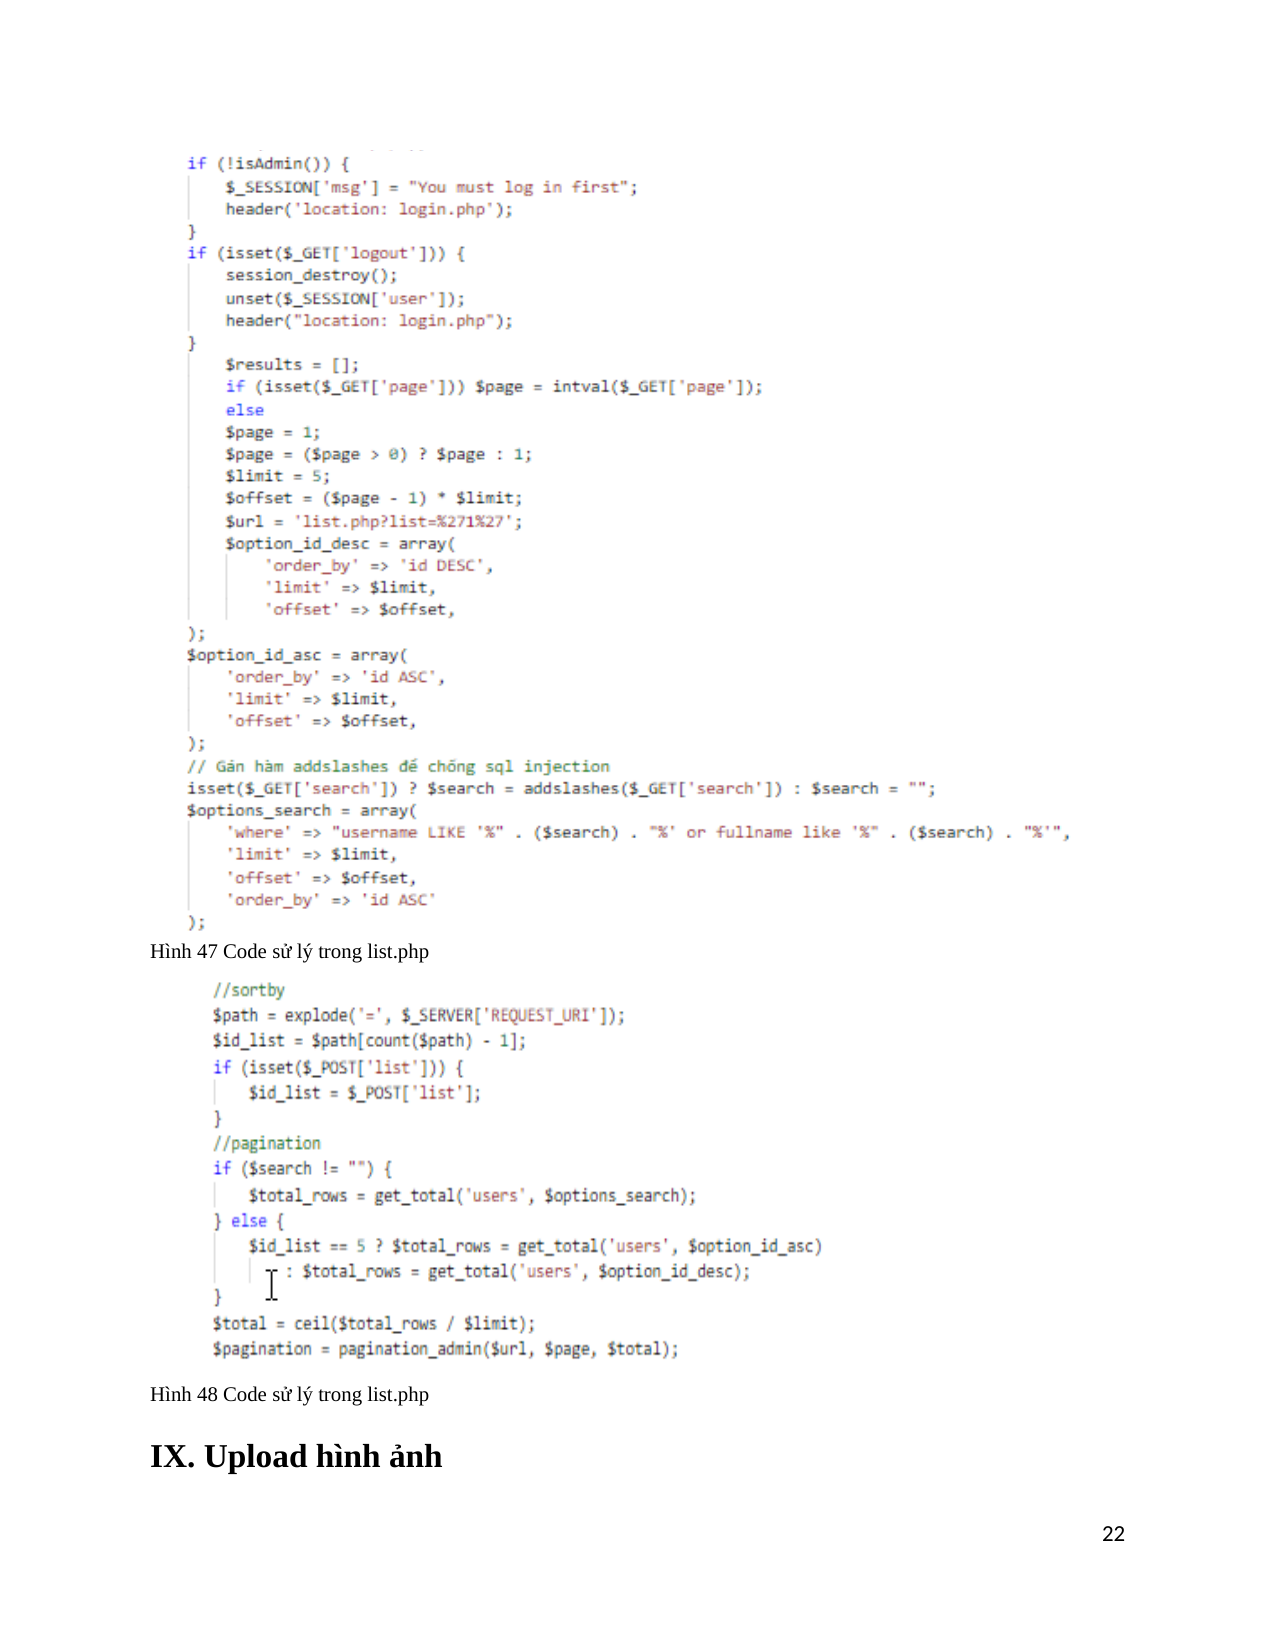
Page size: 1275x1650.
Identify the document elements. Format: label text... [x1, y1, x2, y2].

picture [163, 150, 1112, 936]
subtitle IX. Upload hình ảnh [150, 1436, 1125, 1474]
picture [194, 981, 1081, 1363]
